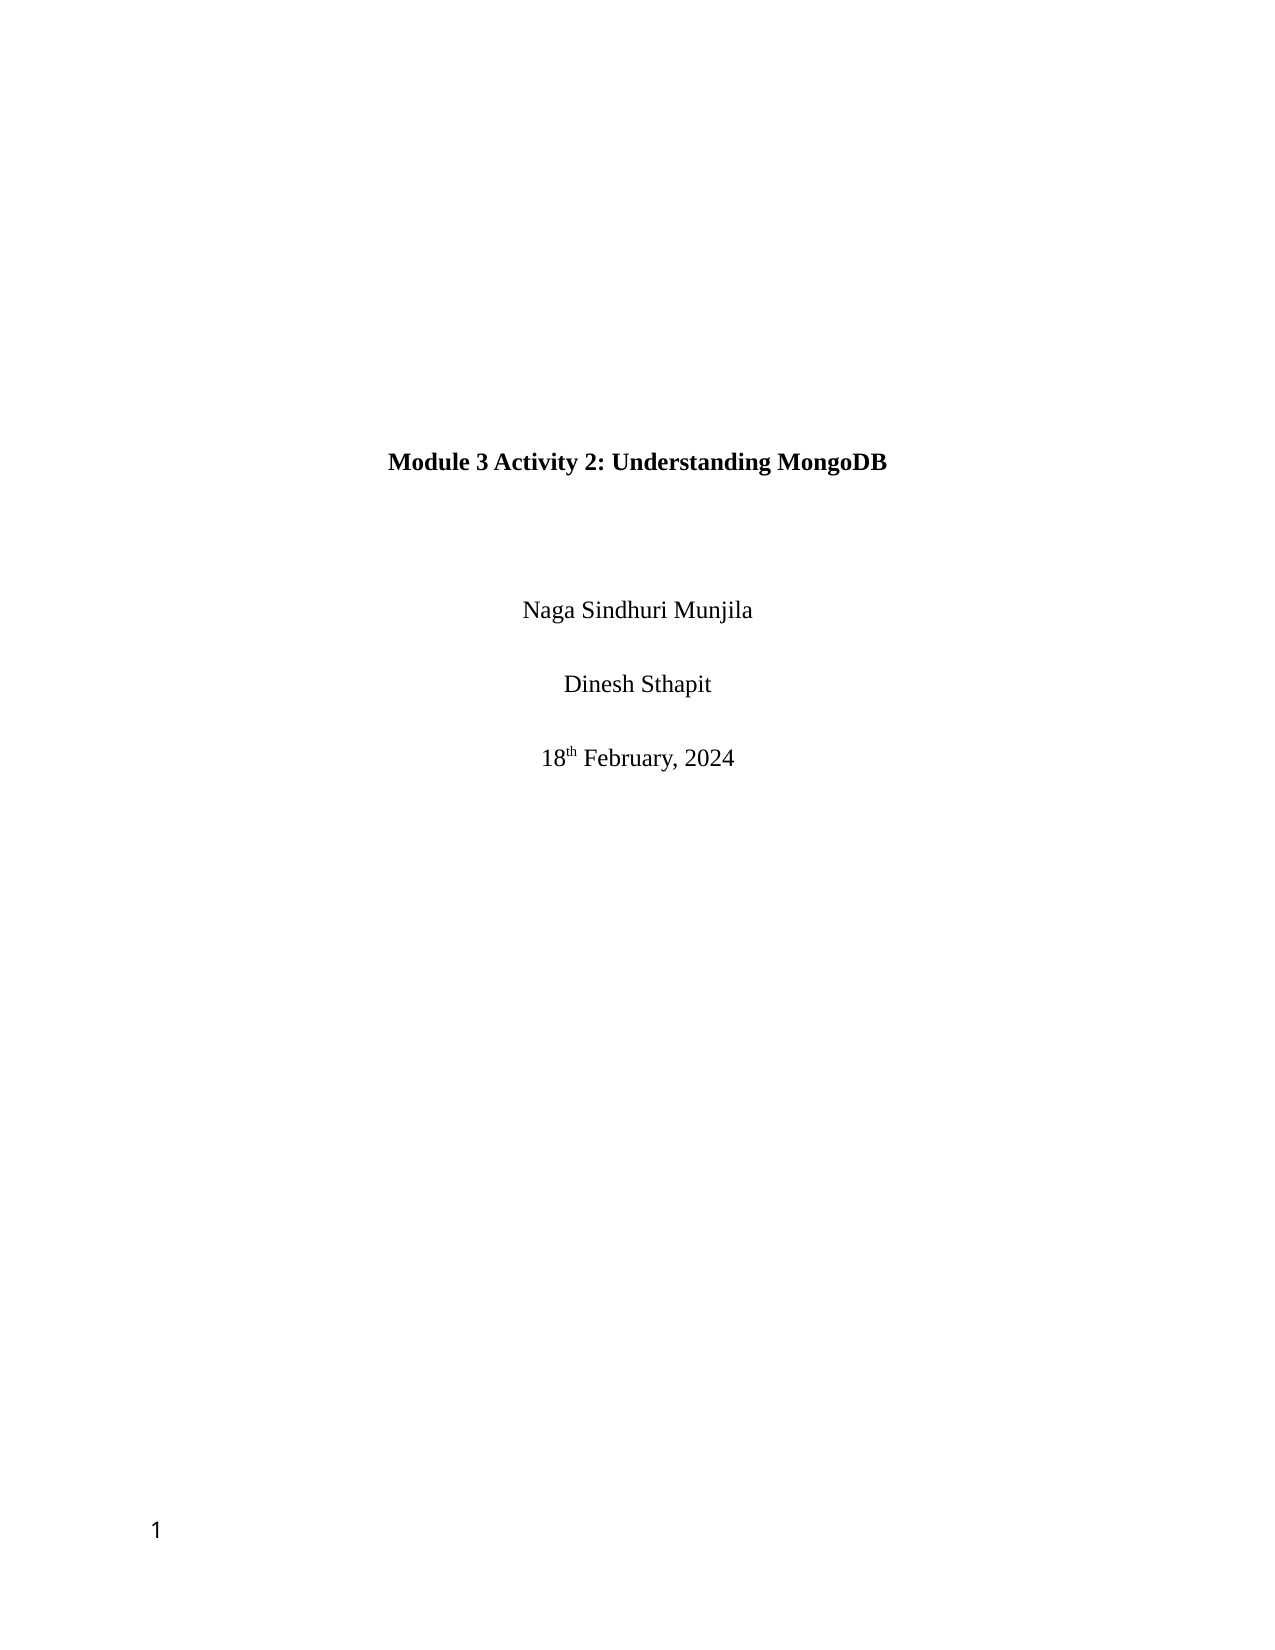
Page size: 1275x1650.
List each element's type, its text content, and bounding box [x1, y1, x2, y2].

text Naga Sindhuri Munjila [150, 595, 1125, 624]
text Module 3 Activity 2: Understanding MongoDB [150, 447, 1125, 475]
text Dinesh Sthapit [150, 669, 1125, 698]
text 18th February, 2024 [150, 743, 1125, 772]
